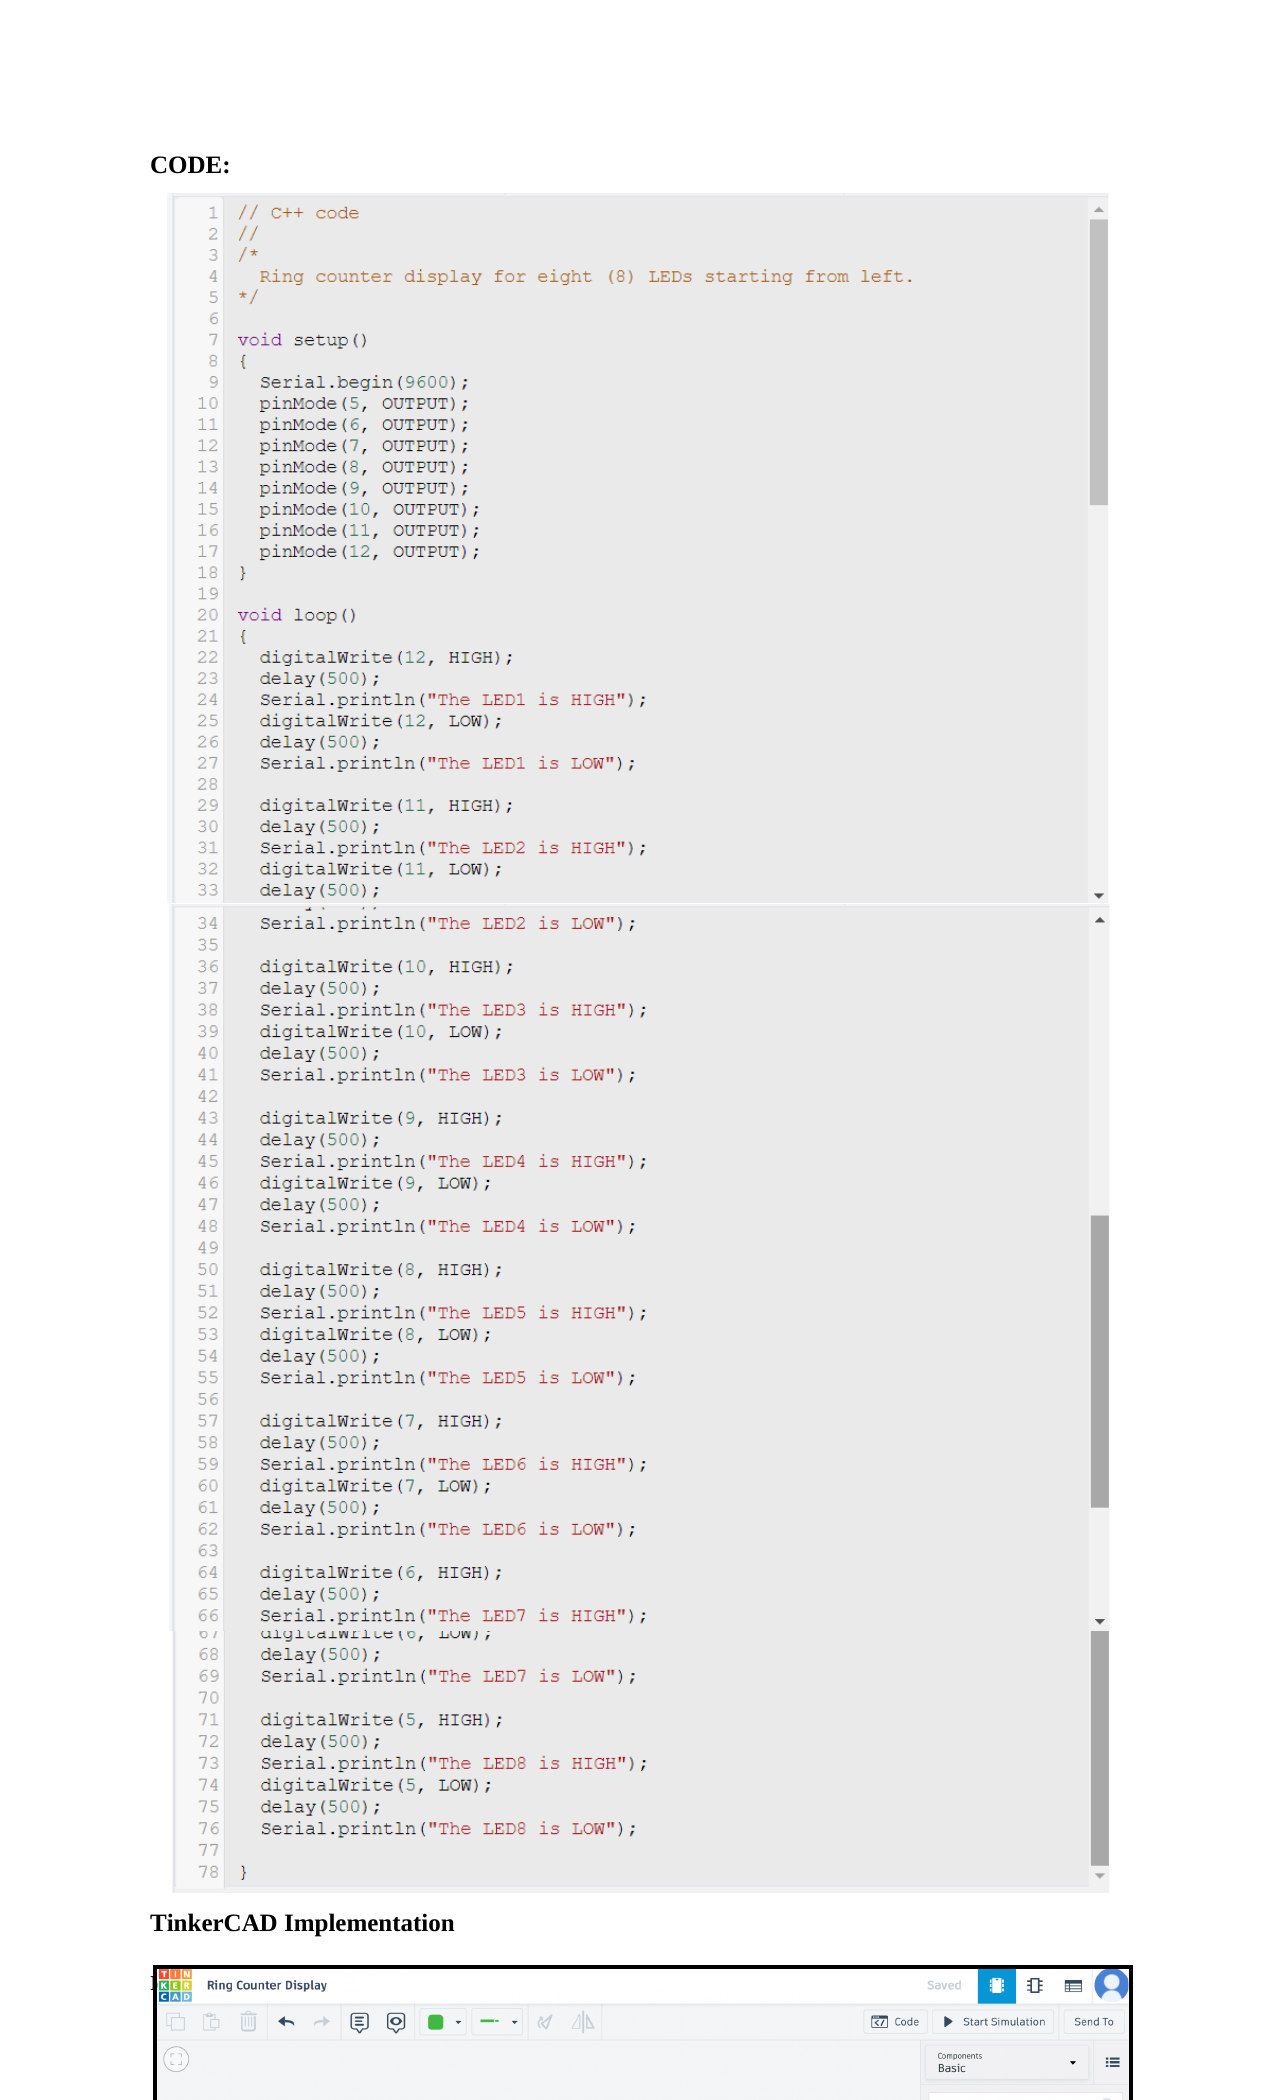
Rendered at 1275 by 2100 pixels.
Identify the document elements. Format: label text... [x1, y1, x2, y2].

text TinkerCAD Implementation [150, 1908, 1125, 1937]
text CODE: [150, 150, 1125, 179]
picture [990, 1978, 1003, 1992]
picture [168, 904, 1110, 1893]
picture [157, 1969, 1129, 2100]
picture [166, 193, 1109, 903]
